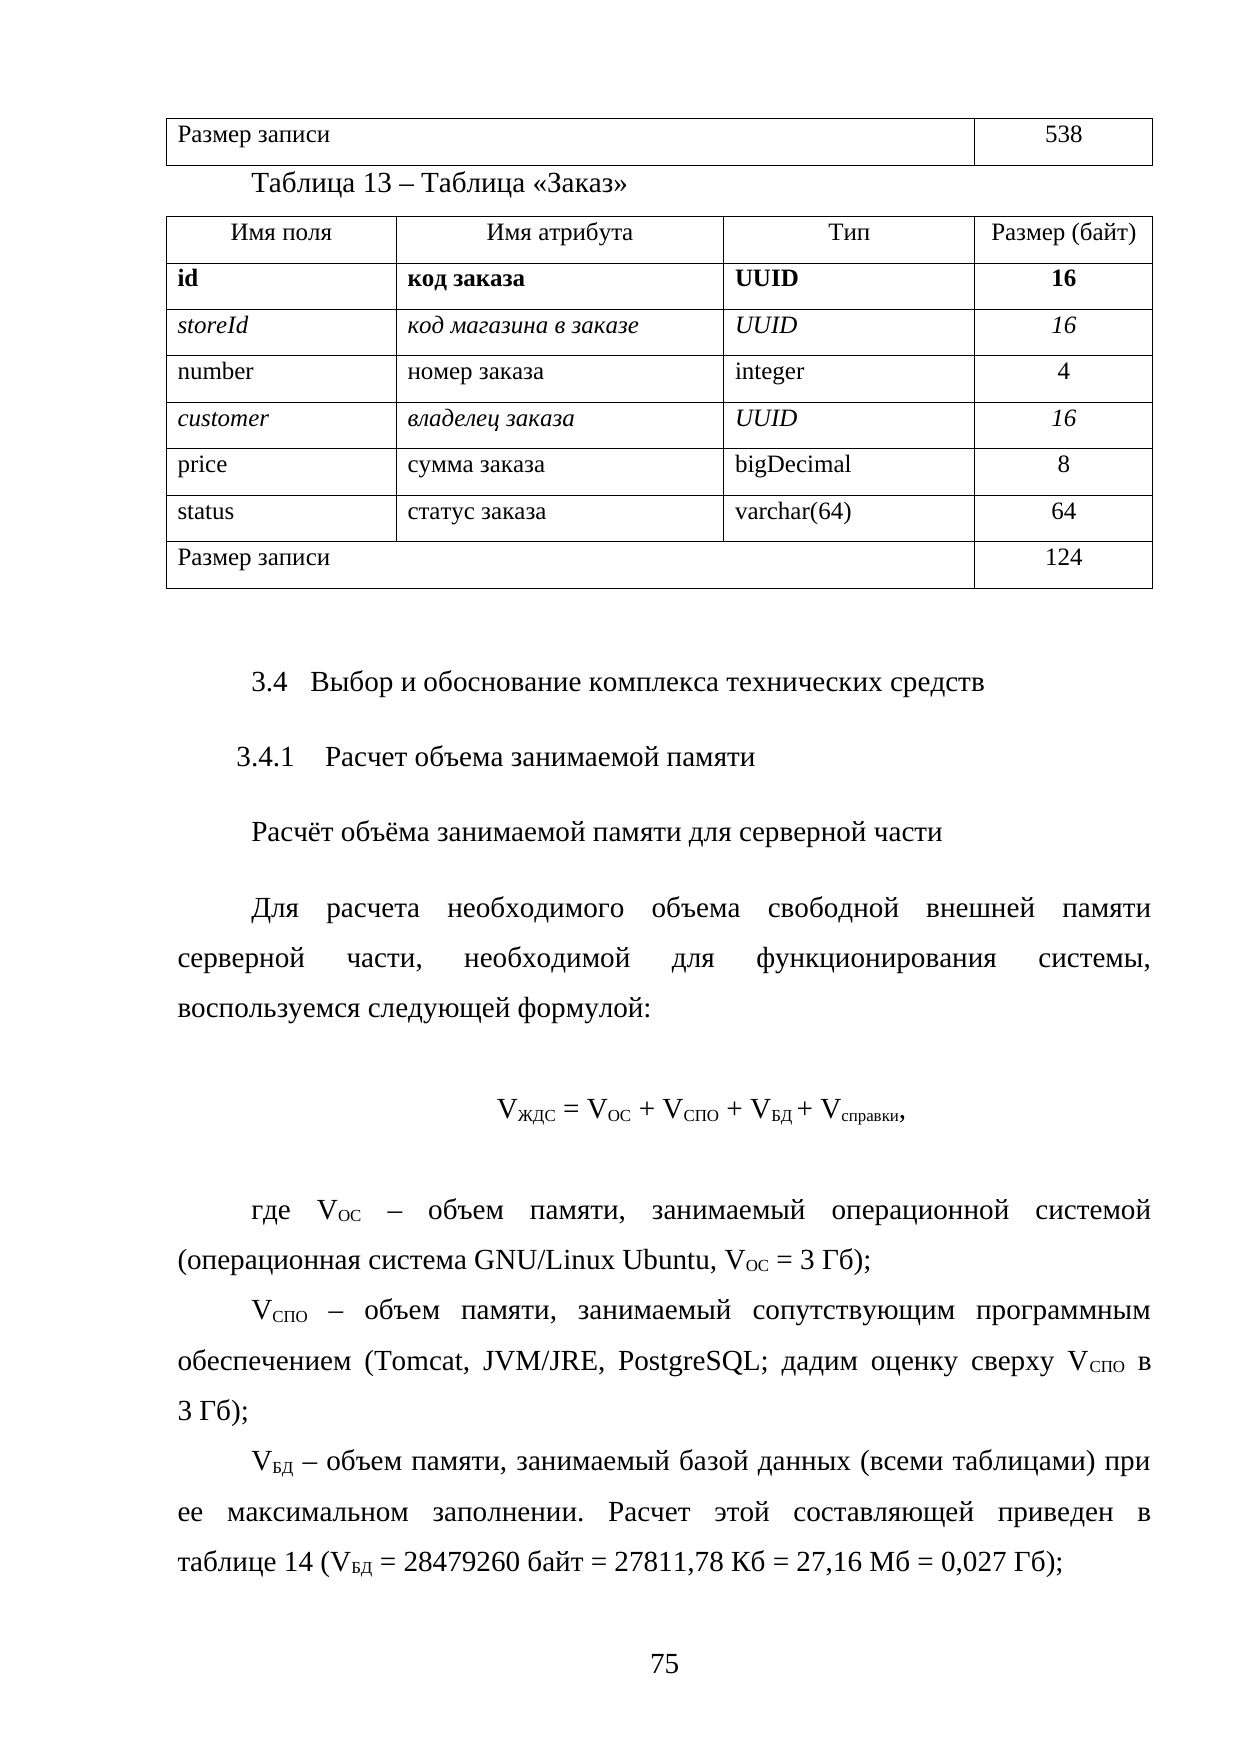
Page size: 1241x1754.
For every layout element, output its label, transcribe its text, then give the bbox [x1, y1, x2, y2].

table_cell статус заказа [397, 496, 723, 541]
text Выбор и обоснование комплекса технических средств [251, 664, 1152, 697]
table_cell Размер записи [167, 119, 974, 164]
table_header Размер (байт) [975, 217, 1152, 262]
table_cell storeId [167, 310, 396, 355]
table_cell UUID [724, 264, 974, 309]
table_cell varchar(64) [724, 496, 974, 541]
text VЖДС = VОС + VСПО + VБД + Vсправки, [177, 1091, 1152, 1125]
table_cell 16 [975, 264, 1152, 309]
text где VОС – объем памяти, занимаемый операционной системой (операционная система GNU/Linux Ubuntu, VОС = 3 Гб); [177, 1192, 1152, 1276]
text VБД – объем памяти, занимаемый базой данных (всеми таблицами) при ее максимальном заполнении. Расчет этой составляющей приведен в таблице 14 (VБД = 28479260 байт = 27811,78 Кб = 27,16 Мб = 0,027 Гб); [177, 1443, 1152, 1577]
text Для расчета необходимого объема свободной внешней памяти серверной части, необходимой для функционирования системы, воспользуемся следующей формулой: [177, 890, 1152, 1024]
table_cell number [167, 356, 396, 402]
table_header Имя поля [167, 217, 396, 262]
text Таблица 13 – Таблица «Заказ» [177, 166, 1152, 199]
table_cell UUID [724, 310, 974, 355]
table_cell id [167, 264, 396, 309]
table_cell код заказа [397, 264, 723, 309]
table_cell 4 [975, 356, 1152, 402]
table_cell сумма заказа [397, 449, 723, 495]
table_cell integer [724, 356, 974, 402]
table_header Тип [724, 217, 974, 262]
table_cell 64 [975, 496, 1152, 541]
table_cell 124 [975, 542, 1152, 588]
text Расчет объема занимаемой памяти [236, 739, 1152, 773]
text VСПО – объем памяти, занимаемый сопутствующим программным обеспечением (Tomcat, JVM/JRE, PostgreSQL; дадим оценку сверху VСПО в 3 Гб); [177, 1292, 1152, 1427]
table_cell 538 [975, 119, 1152, 164]
table_cell customer [167, 403, 396, 448]
table_cell код магазина в заказе [397, 310, 723, 355]
table_cell 16 [975, 310, 1152, 355]
table_cell price [167, 449, 396, 495]
table_cell UUID [724, 403, 974, 448]
table_cell 8 [975, 449, 1152, 495]
table_header Имя атрибута [397, 217, 723, 262]
text Расчёт объёма занимаемой памяти для серверной части [177, 814, 1152, 848]
table_cell status [167, 496, 396, 541]
table_cell владелец заказа [397, 403, 723, 448]
table_cell Размер записи [167, 542, 974, 588]
table_cell bigDecimal [724, 449, 974, 495]
table_cell 16 [975, 403, 1152, 448]
table_cell номер заказа [397, 356, 723, 402]
